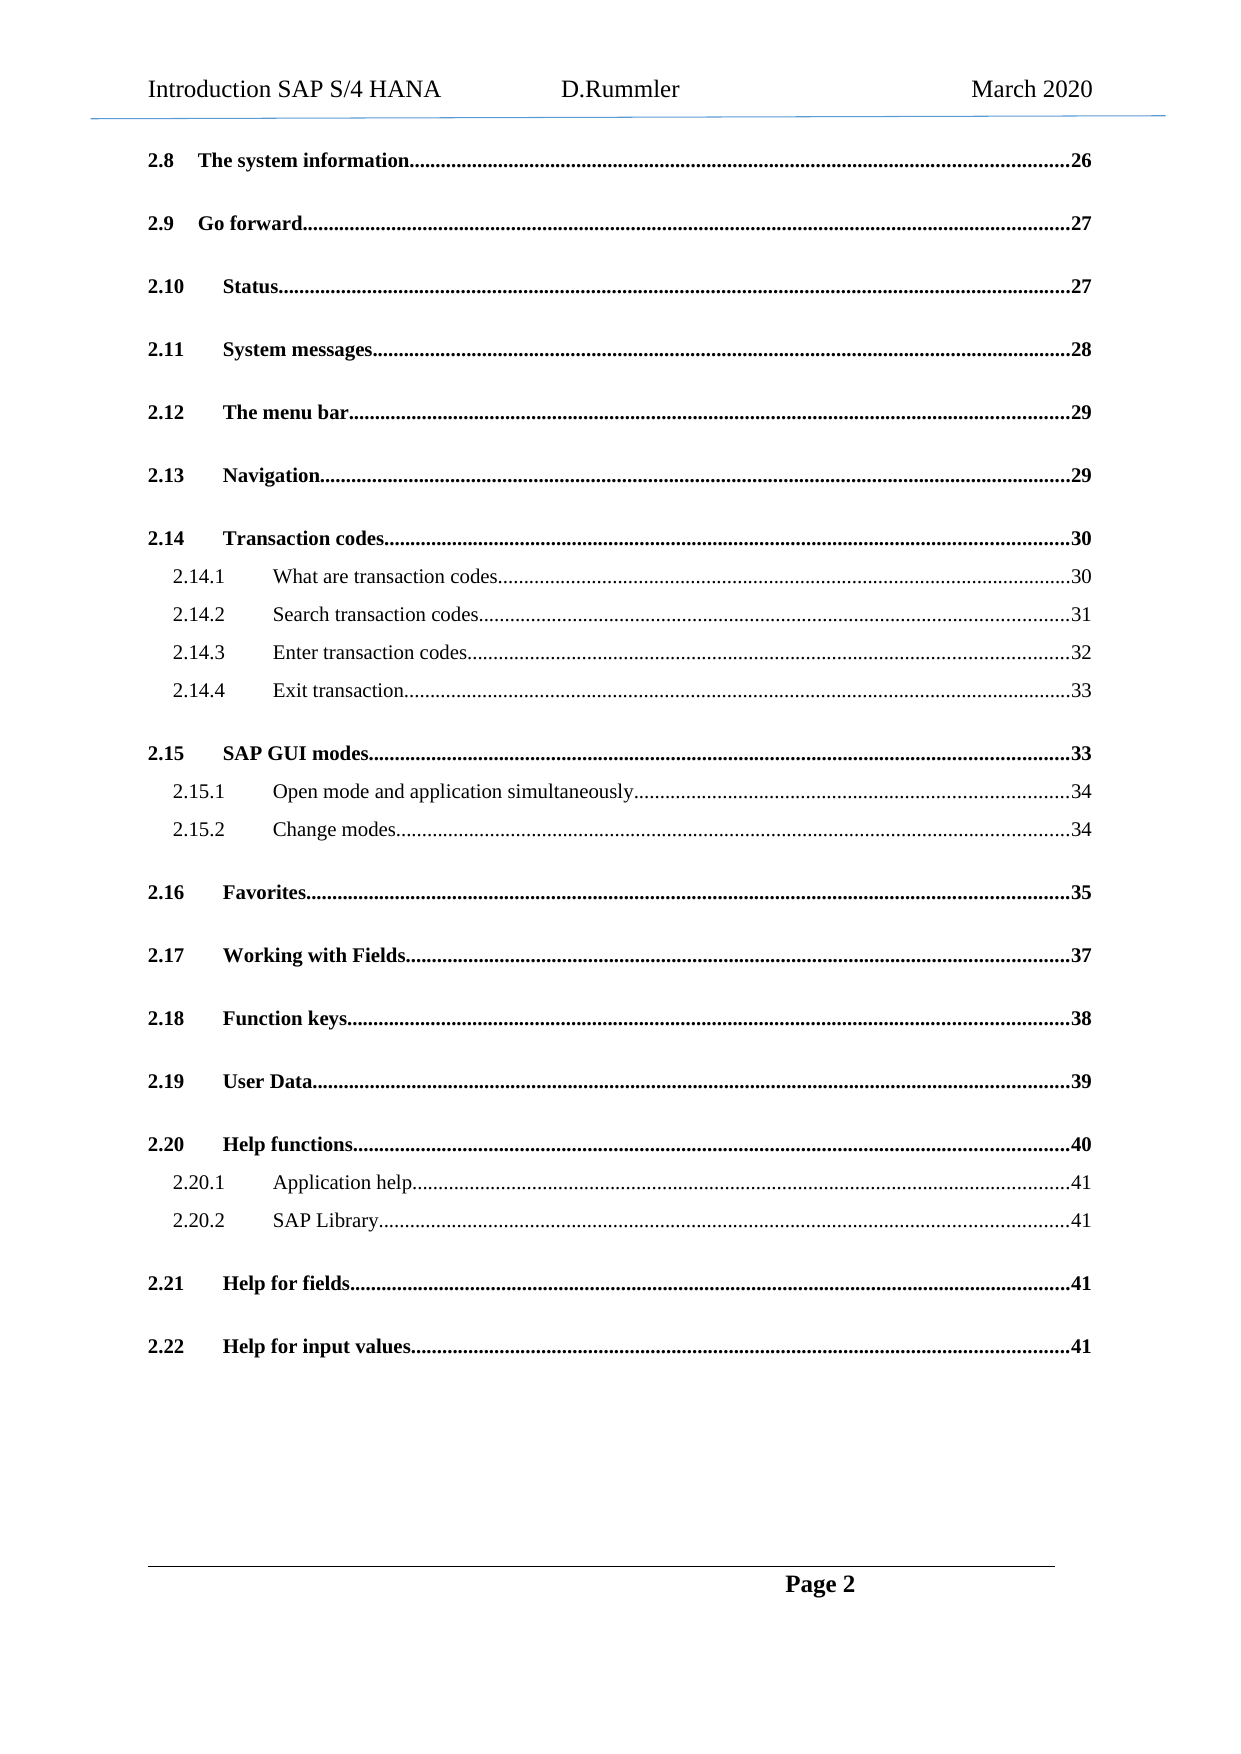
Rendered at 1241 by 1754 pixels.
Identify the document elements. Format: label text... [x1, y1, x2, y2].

text 2.10 Status 27 [148, 274, 1093, 298]
text 2.14 Transaction codes 30 [148, 526, 1093, 550]
text 2.20.2 SAP Library 41 [173, 1208, 1093, 1232]
text 2.14.4 Exit transaction 33 [173, 678, 1093, 702]
text 2.13 Navigation 29 [148, 463, 1093, 487]
text 2.15.2 Change modes 34 [173, 817, 1093, 841]
text 2.19 User Data 39 [148, 1069, 1093, 1093]
text 2.14.1 What are transaction codes 30 [173, 564, 1093, 588]
text 2.14.2 Search transaction codes 31 [173, 602, 1093, 626]
text 2.15.1 Open mode and application simultaneously 34 [173, 779, 1093, 803]
text 2.15 SAP GUI modes 33 [148, 741, 1093, 765]
text 2.8 The system information 26 [148, 148, 1093, 172]
text 2.21 Help for fields 41 [148, 1271, 1093, 1295]
text 2.12 The menu bar 29 [148, 400, 1093, 424]
text 2.9 Go forward 27 [148, 211, 1093, 235]
text 2.20.1 Application help 41 [173, 1170, 1093, 1194]
text 2.11 System messages 28 [148, 337, 1093, 361]
text 2.16 Favorites 35 [148, 880, 1093, 904]
text 2.18 Function keys 38 [148, 1006, 1093, 1030]
text 2.22 Help for input values 41 [148, 1334, 1093, 1358]
text 2.14.3 Enter transaction codes 32 [173, 640, 1093, 664]
text 2.20 Help functions 40 [148, 1132, 1093, 1156]
text 2.17 Working with Fields 37 [148, 943, 1093, 967]
